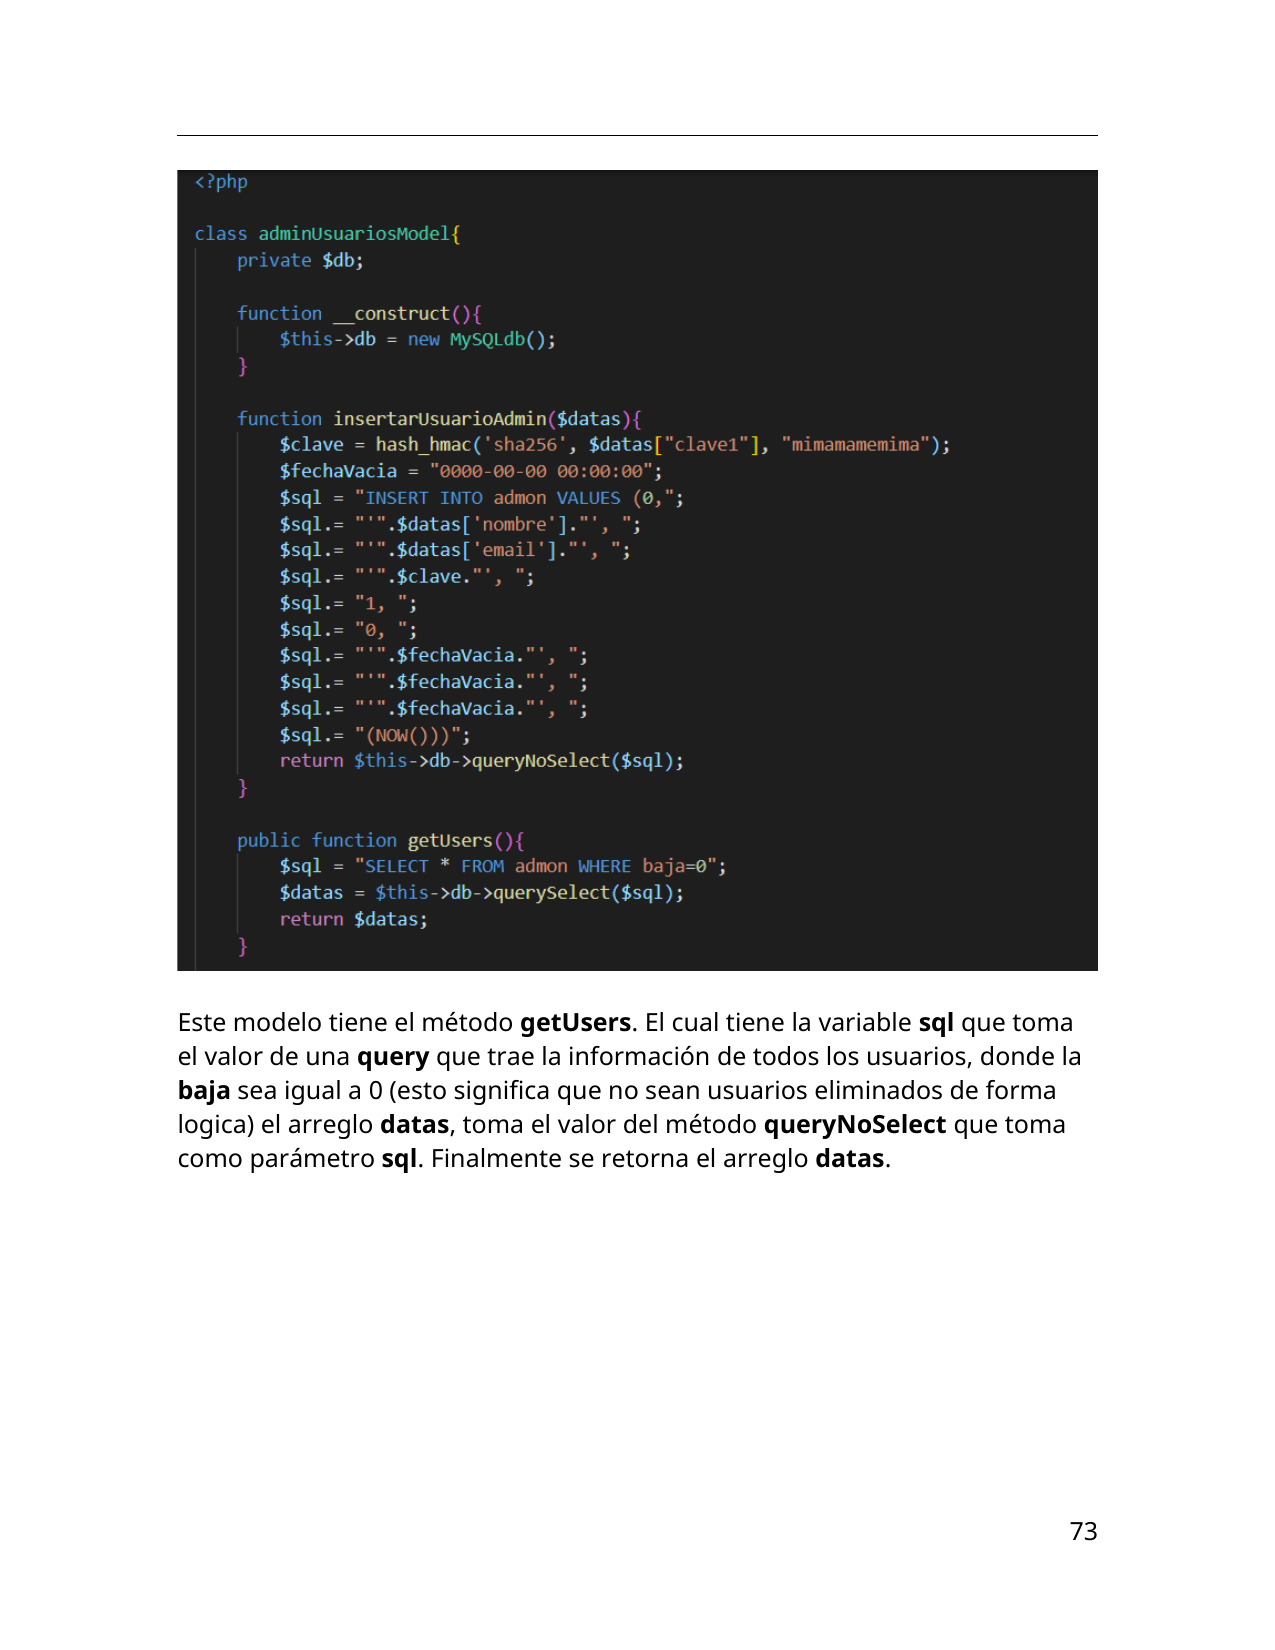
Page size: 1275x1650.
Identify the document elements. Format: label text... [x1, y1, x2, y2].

text Este modelo tiene el método getUsers. El cual tiene la variable sql que toma el valor de una query que trae la información de todos los usuarios, donde la baja sea igual a 0 (esto significa que no sean usuarios eliminados de forma logica) el arreglo datas, toma el valor del método queryNoSelect que toma como parámetro sql. Finalmente se retorna el arreglo datas. [177, 1004, 1098, 1174]
picture [177, 170, 1098, 971]
